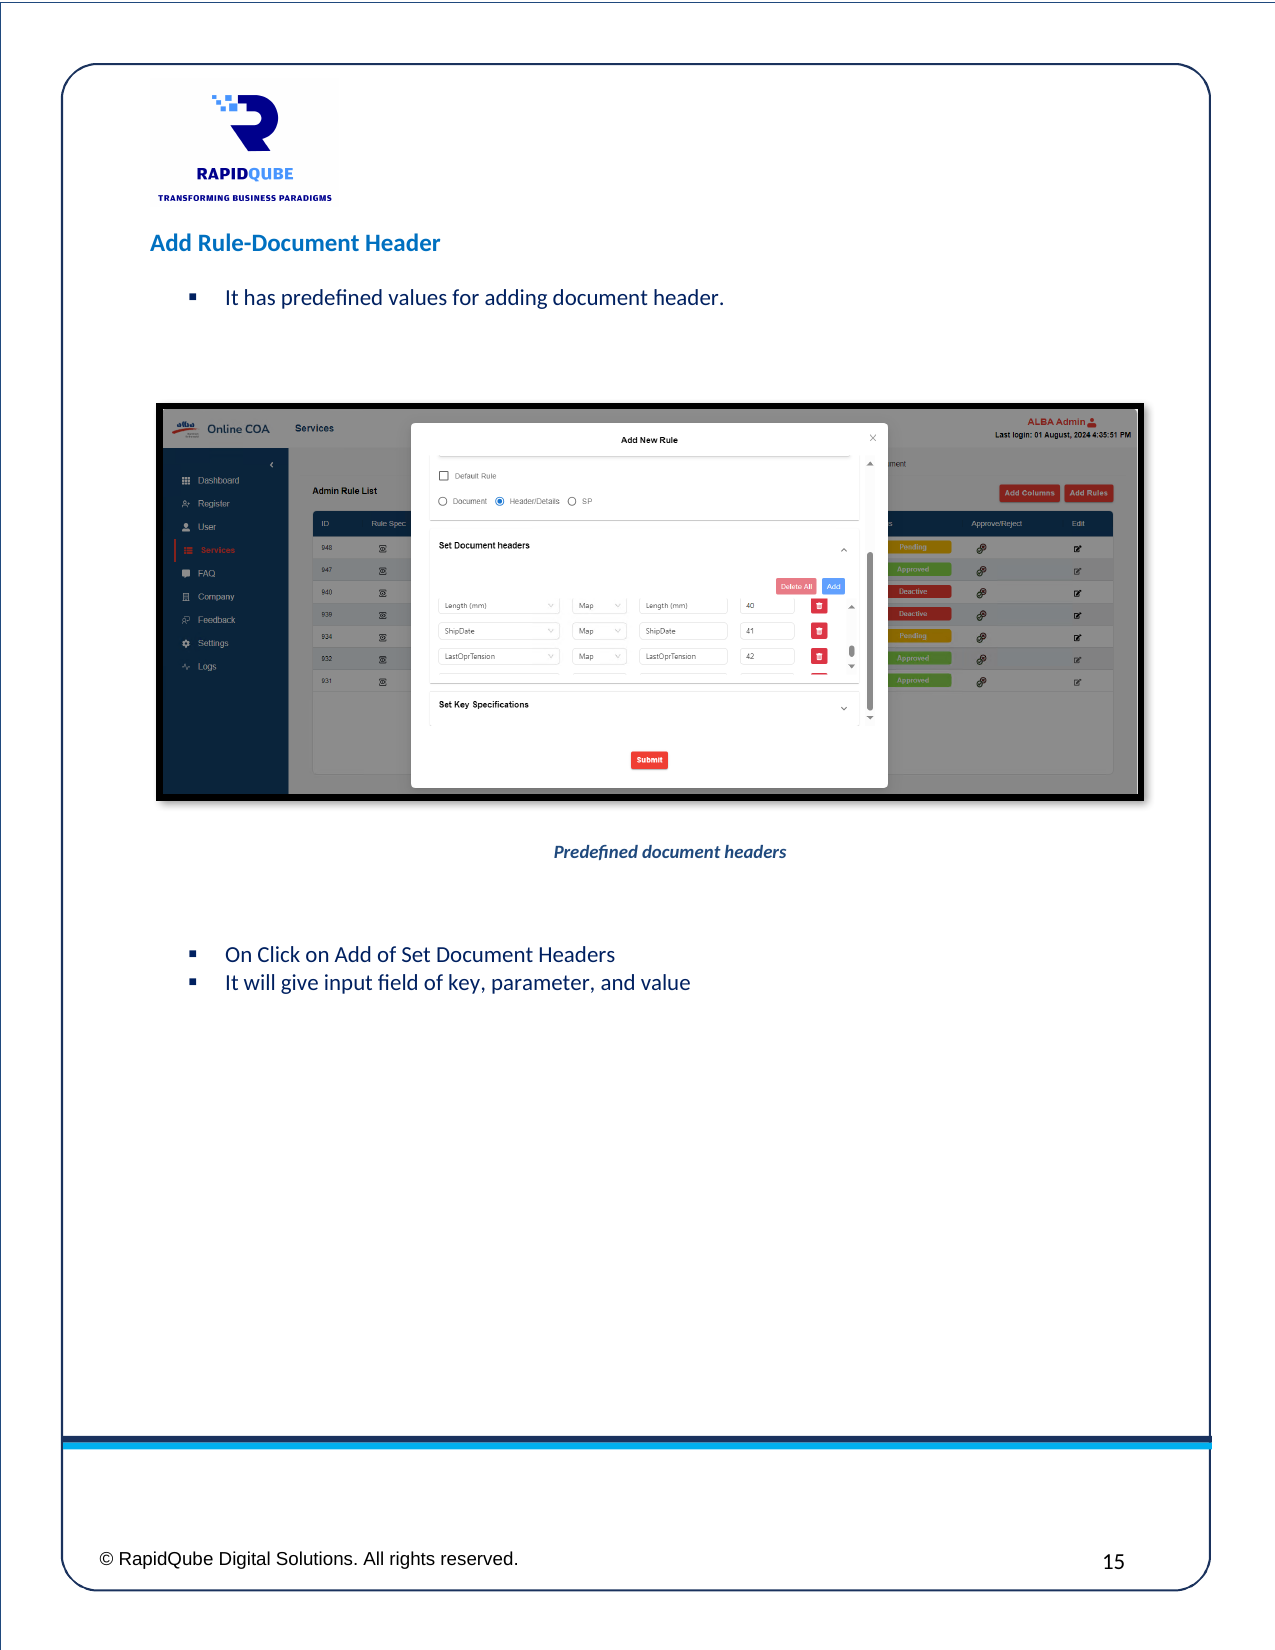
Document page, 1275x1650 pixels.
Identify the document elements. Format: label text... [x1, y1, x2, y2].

text Add Rule-Document Header [150, 227, 1125, 258]
list It will give input field of key, parameter, and value [187, 968, 1125, 996]
list On Click on Add of Set Document Headers [187, 940, 1125, 968]
picture [150, 78, 339, 207]
text Predefined document headers [150, 840, 1125, 863]
list It has predefined values for adding document header. [187, 283, 1125, 311]
picture [163, 409, 1138, 794]
